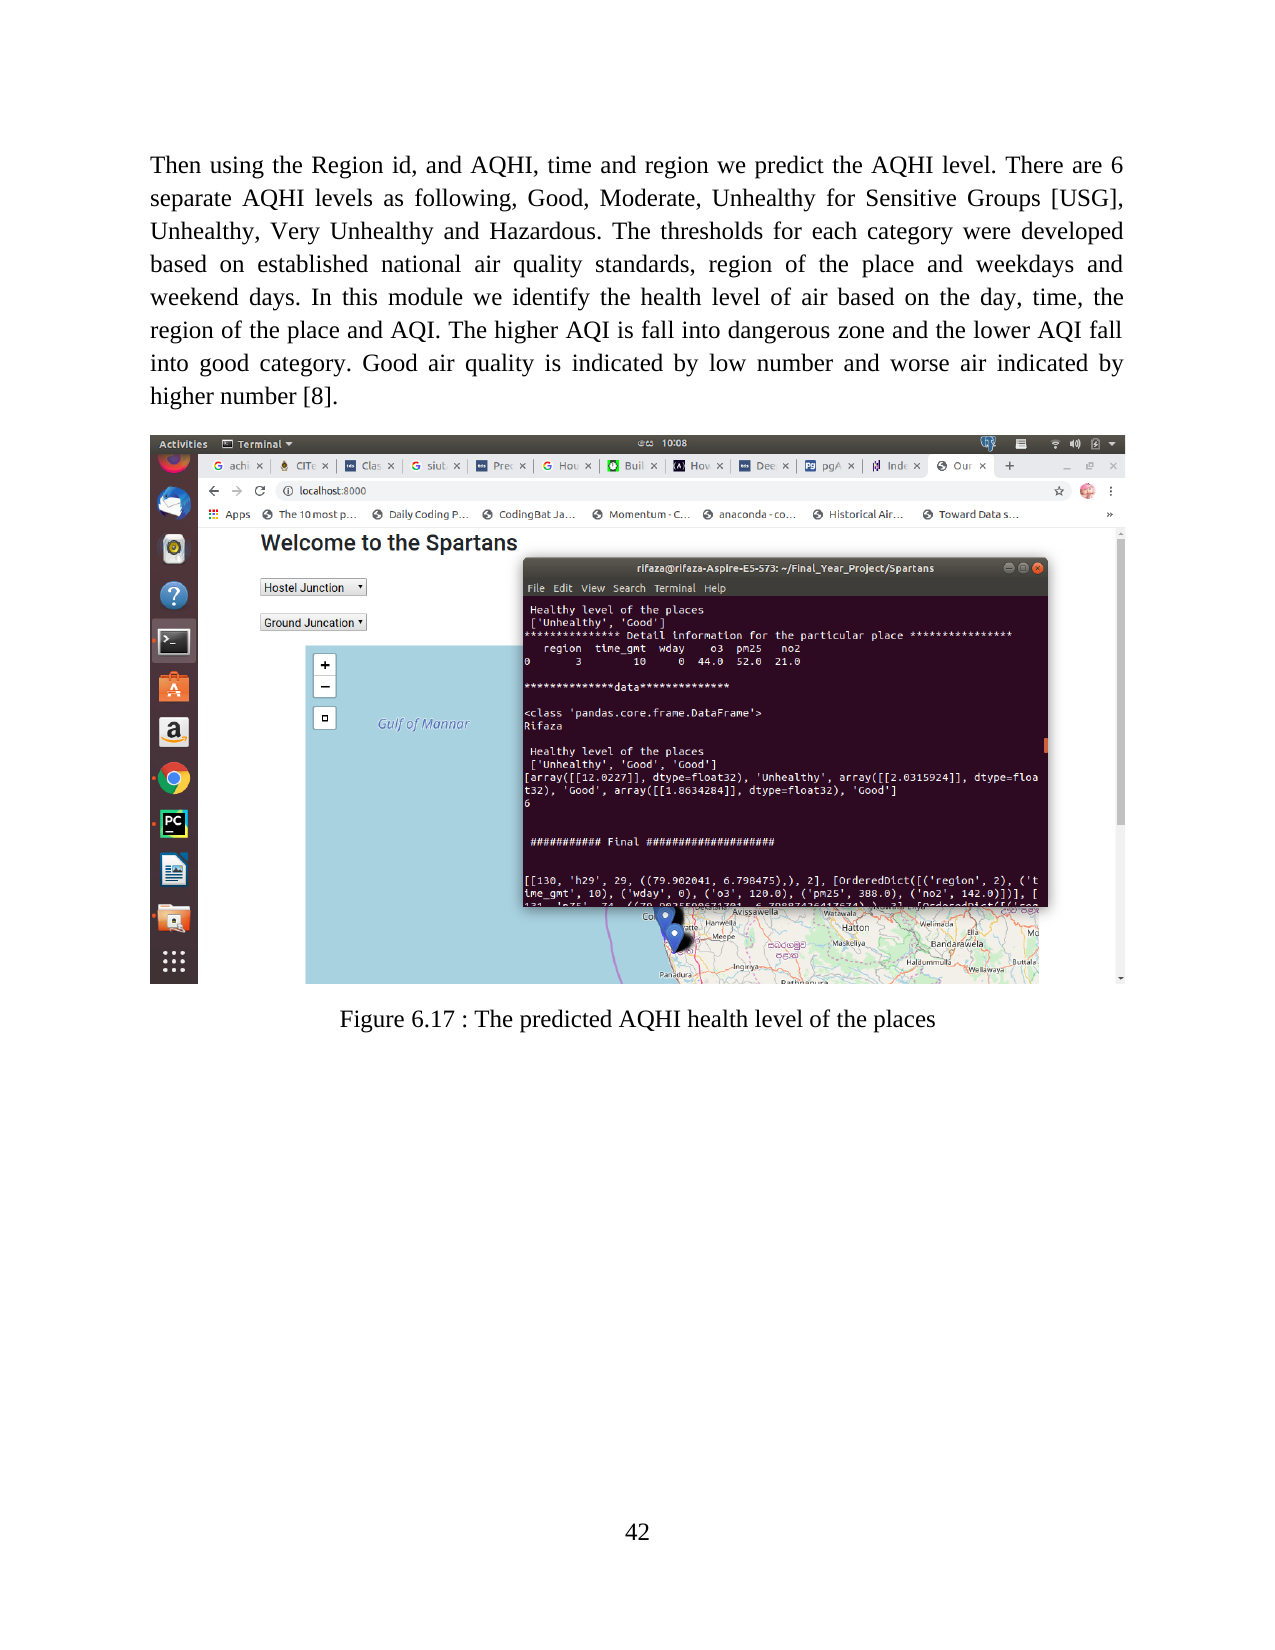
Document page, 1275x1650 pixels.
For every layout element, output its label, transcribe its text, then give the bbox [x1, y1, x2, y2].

text Then using the Region id, and AQHI, time and region we predict the AQHI level. There are 6 separate AQHI levels as following, Good, Moderate, Unhealthy for Sensitive Groups [USG], Unhealthy, Very Unhealthy and Hazardous. The thresholds for each category were developed based on established national air quality standards, region of the place and weekdays and weekend days. In this module we identify the health level of air based on the day, time, the region of the place and AQI. The higher AQI is fall into dangerous zone and the lower AQI fall into good category. Good air quality is indicated by low number and worse air indicated by higher number [8]. [150, 150, 1125, 410]
picture [150, 435, 1125, 984]
